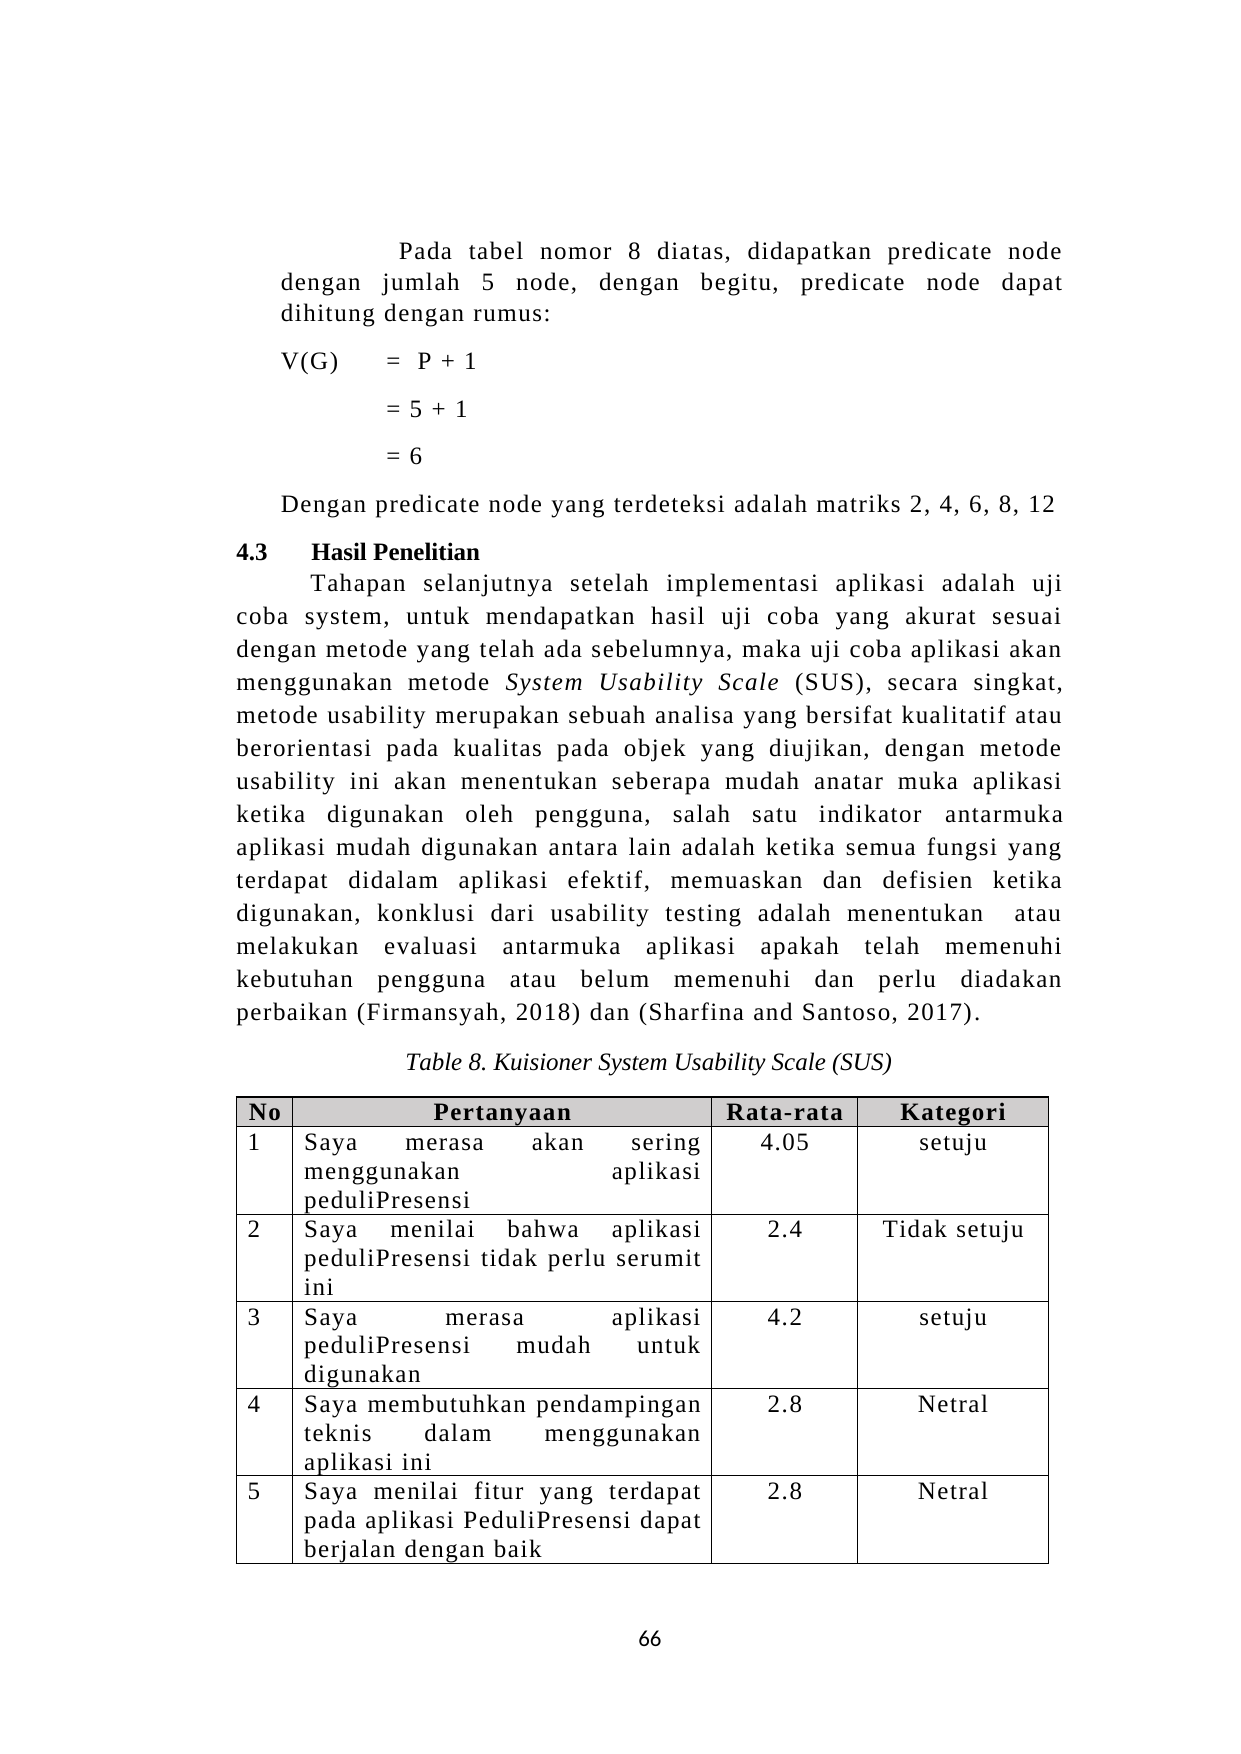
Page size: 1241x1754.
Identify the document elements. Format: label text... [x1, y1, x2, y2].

table_cell 1 [237, 1127, 292, 1213]
subtitle Tahapan selanjutnya setelah implementasi aplikasi adalah uji coba system, untuk mendapatkan hasil uji coba yang akurat sesuai dengan metode yang telah ada sebelumnya, maka uji coba aplikasi akan menggunakan metode System Usability Scale (SUS), secara singkat, metode usability merupakan sebuah analisa yang bersifat kualitatif atau berorientasi pada kualitas pada objek yang diujikan, dengan metode usability ini akan menentukan seberapa mudah anatar muka aplikasi ketika digunakan oleh pengguna, salah satu indikator antarmuka aplikasi mudah digunakan antara lain adalah ketika semua fungsi yang terdapat didalam aplikasi efektif, memuaskan dan defisien ketika digunakan, konklusi dari usability testing adalah menentukan atau melakukan evaluasi antarmuka aplikasi apakah telah memenuhi kebutuhan pengguna atau belum memenuhi dan perlu diadakan perbaikan (Firmansyah, 2018) dan (Sharfina and Santoso, 2017). [236, 568, 1063, 1026]
table_header Pertanyaan [293, 1098, 711, 1126]
subtitle Dengan predicate node yang terdeteksi adalah matriks 2, 4, 6, 8, 12 [281, 489, 1063, 518]
table_cell Saya membutuhkan pendampingan teknis dalam menggunakan aplikasi ini [293, 1389, 711, 1475]
subtitle Hasil Penelitian [236, 537, 1063, 566]
table_cell 2.4 [712, 1215, 857, 1301]
table_cell 4.2 [712, 1302, 857, 1388]
table_cell Netral [858, 1476, 1048, 1563]
table_cell 4.05 [712, 1127, 857, 1213]
table_cell Netral [858, 1389, 1048, 1475]
table_cell setuju [858, 1127, 1048, 1213]
table_cell Saya merasa akan sering menggunakan aplikasi peduliPresensi [293, 1127, 711, 1213]
table_header No [237, 1098, 292, 1126]
table_cell 2 [237, 1215, 292, 1301]
table_cell Saya menilai fitur yang terdapat pada aplikasi PeduliPresensi dapat berjalan dengan baik [293, 1476, 711, 1563]
table_cell 5 [237, 1476, 292, 1563]
table_header Kategori [858, 1098, 1048, 1126]
subtitle V(G) = P + 1 [281, 346, 1063, 375]
table_cell 4 [237, 1389, 292, 1475]
table_cell 2.8 [712, 1476, 857, 1563]
subtitle Pada tabel nomor 8 diatas, didapatkan predicate node dengan jumlah 5 node, dengan begitu, predicate node dapat dihitung dengan rumus: [281, 236, 1063, 327]
table_cell setuju [858, 1302, 1048, 1388]
table_cell Saya merasa aplikasi peduliPresensi mudah untuk digunakan [293, 1302, 711, 1388]
subtitle = 6 [236, 441, 1063, 470]
table_cell Saya menilai bahwa aplikasi peduliPresensi tidak perlu serumit ini [293, 1215, 711, 1301]
table_cell 2.8 [712, 1389, 857, 1475]
table_header Rata-rata [712, 1098, 857, 1126]
table_cell 3 [237, 1302, 292, 1388]
table_cell Tidak setuju [858, 1215, 1048, 1301]
subtitle = 5 + 1 [236, 394, 1063, 422]
